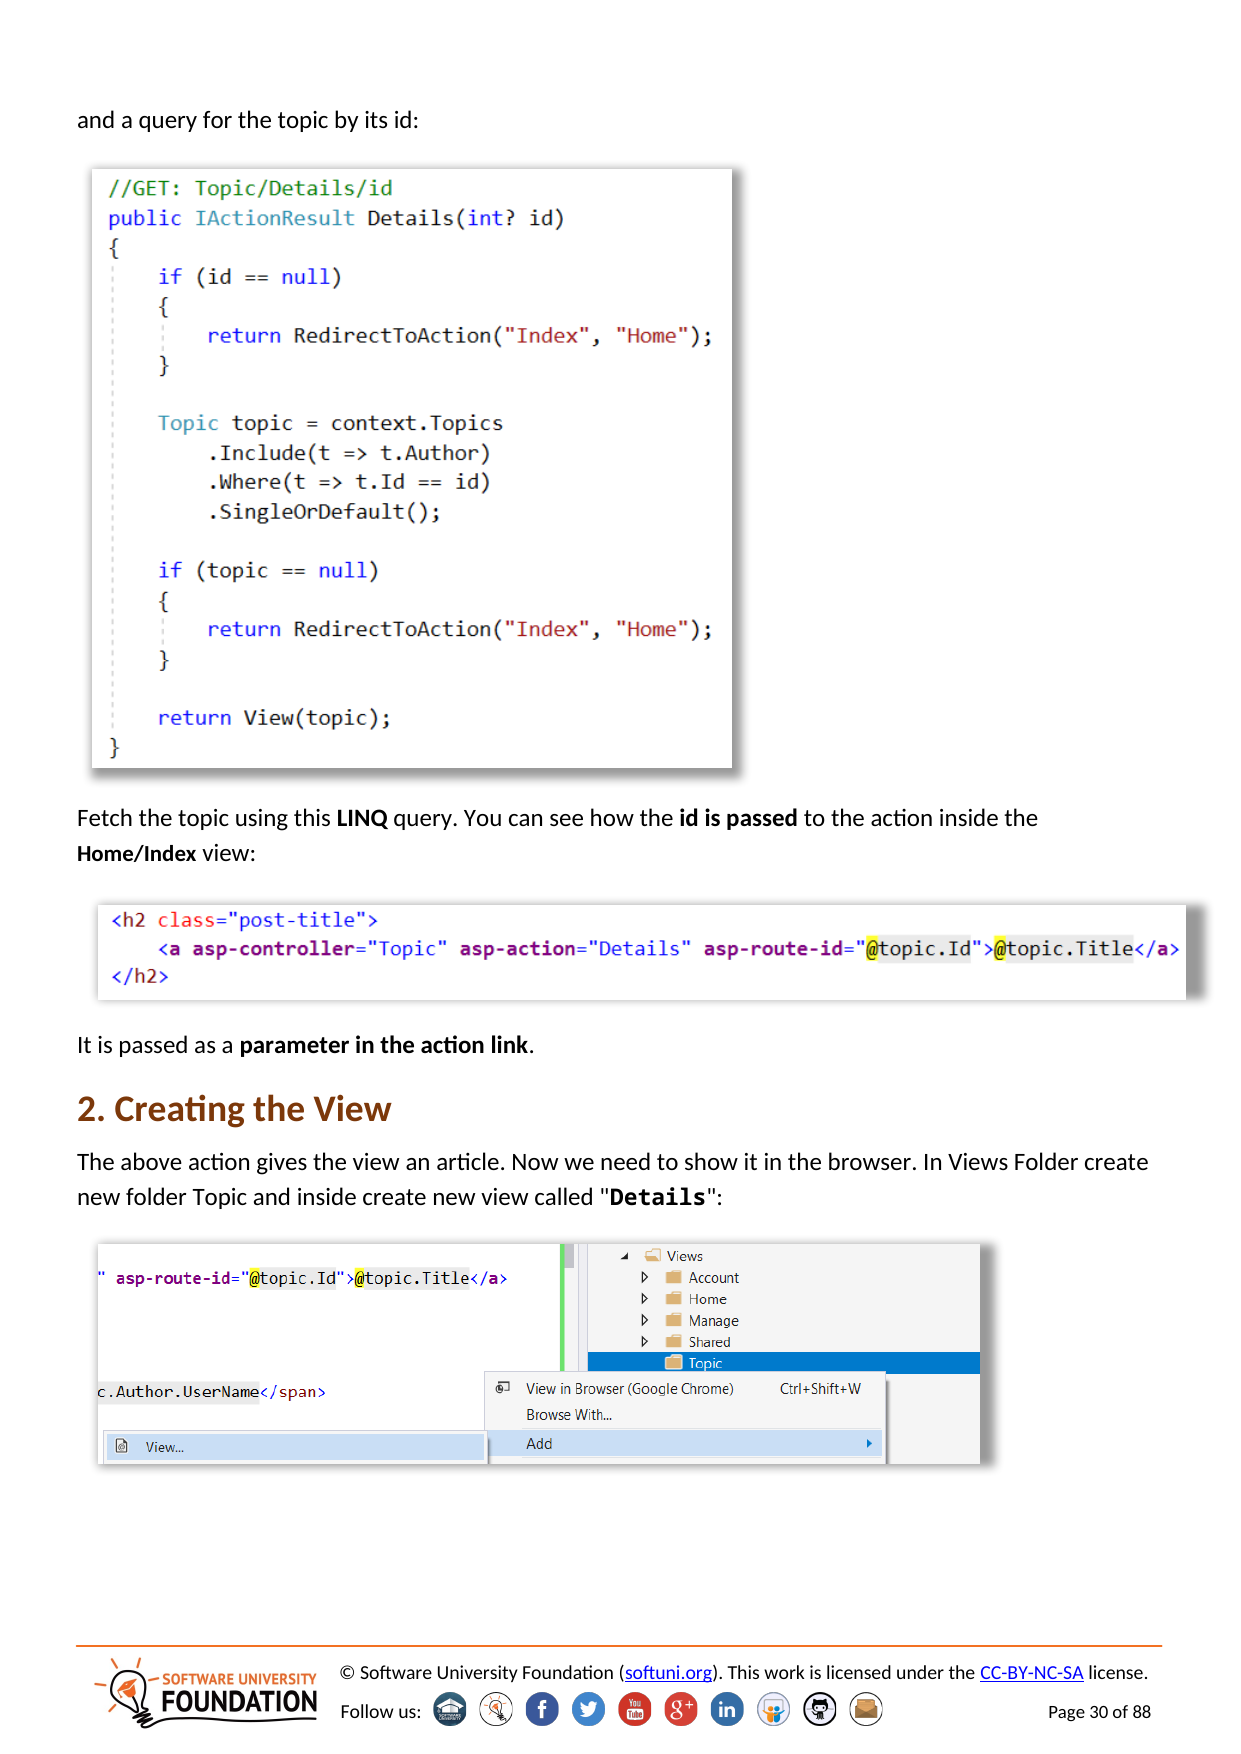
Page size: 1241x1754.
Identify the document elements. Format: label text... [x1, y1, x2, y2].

picture [803, 1692, 837, 1726]
picture [757, 1692, 790, 1726]
picture [479, 1692, 513, 1726]
subtitle Creating the View [77, 1085, 1163, 1131]
picture [98, 905, 1186, 1000]
picture [572, 1692, 605, 1726]
text It is passed as a parameter in the action link. [77, 1029, 1163, 1059]
picture [525, 1692, 559, 1726]
picture [98, 1244, 980, 1464]
picture [93, 1656, 317, 1729]
picture [849, 1692, 883, 1726]
picture [664, 1692, 698, 1726]
picture [433, 1692, 467, 1726]
text and a query for the topic by its id: [77, 104, 1163, 134]
text The above action gives the view an article. Now we need to show it in the browser. In Views Folder create new folder Topic and inside create new view called "Details": [77, 1146, 1163, 1212]
picture [92, 169, 732, 768]
picture [710, 1692, 744, 1726]
text Fetch the topic using this LINQ query. You can see how the id is passed to the action inside the Home/Index view: [77, 802, 1163, 868]
picture [618, 1692, 652, 1726]
